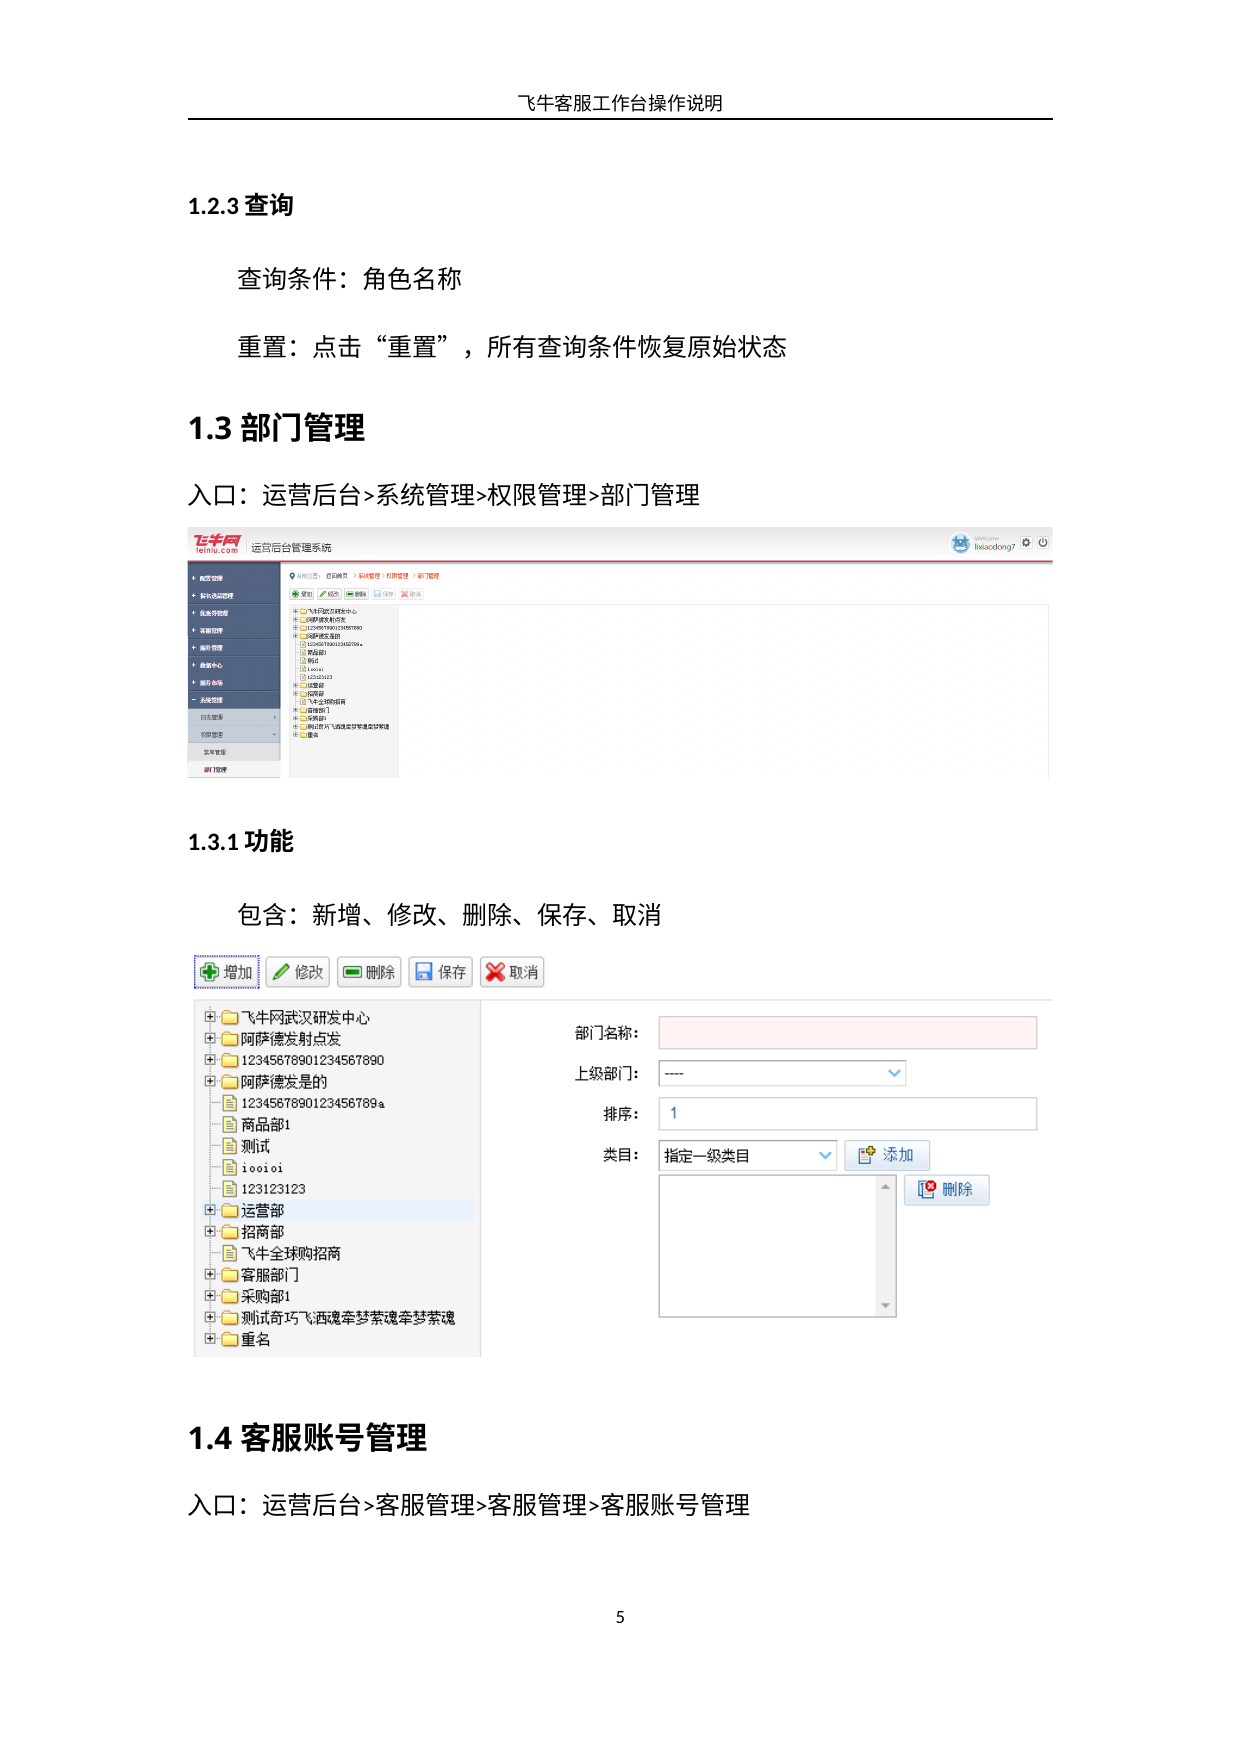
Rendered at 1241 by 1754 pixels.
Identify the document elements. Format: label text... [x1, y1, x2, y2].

text 重置：点击“重置”，所有查询条件恢复原始状态 [187, 311, 1053, 379]
picture [187, 947, 1053, 1357]
subtitle 1.4 客服账号管理 [187, 1402, 1053, 1469]
picture [187, 527, 1053, 778]
subtitle 1.3 部门管理 [187, 392, 1053, 460]
text 入口：运营后台>系统管理>权限管理>部门管理 [187, 460, 1053, 527]
subtitle 1.2.3 查询 [187, 169, 1053, 237]
text 包含：新增、修改、删除、保存、取消 [187, 880, 1053, 947]
text 入口：运营后台>客服管理>客服管理>客服账号管理 [187, 1469, 1053, 1537]
subtitle 1.3.1 功能 [187, 806, 1053, 873]
text 查询条件：角色名称 [187, 243, 1053, 311]
